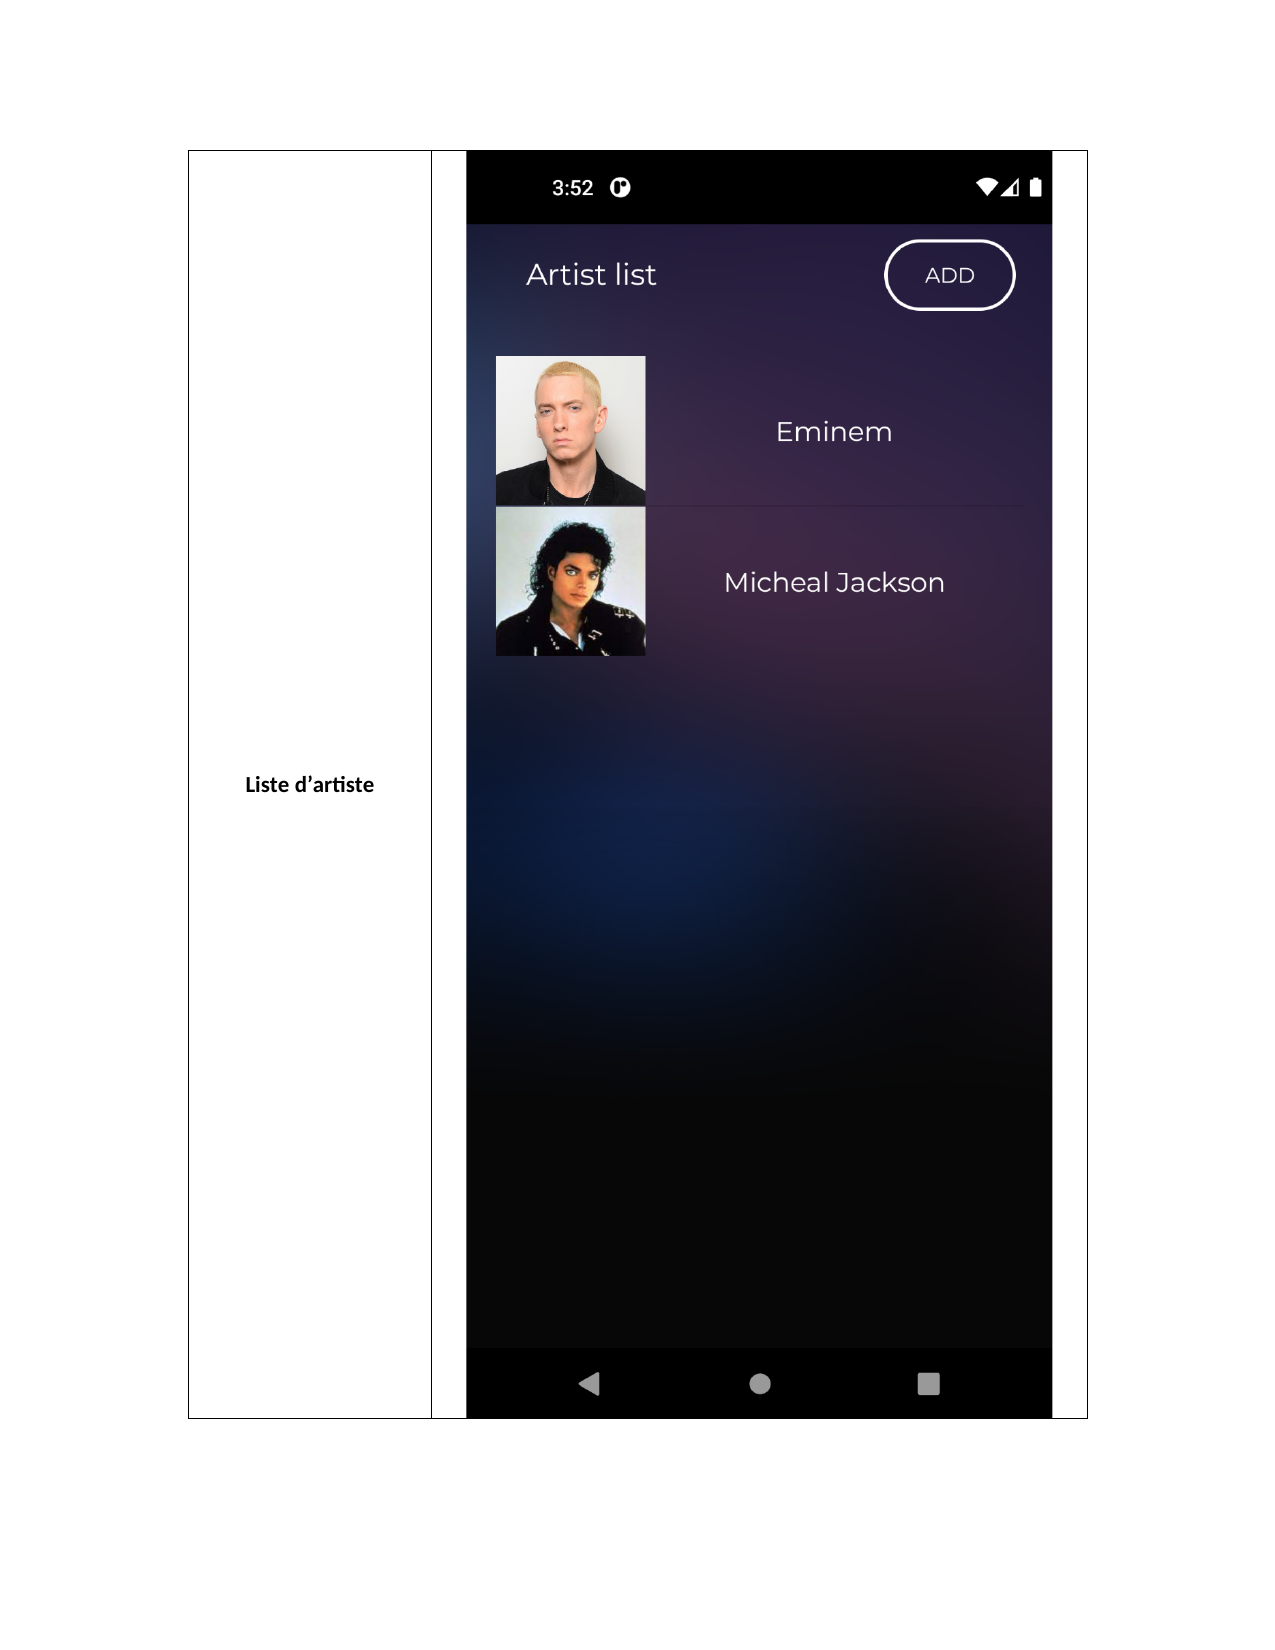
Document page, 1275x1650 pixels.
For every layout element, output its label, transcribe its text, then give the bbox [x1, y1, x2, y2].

picture [466, 151, 1053, 1419]
table_cell [1053, 151, 1087, 1418]
table_cell Liste d’artiste [189, 151, 431, 1418]
table_cell [432, 151, 466, 1418]
